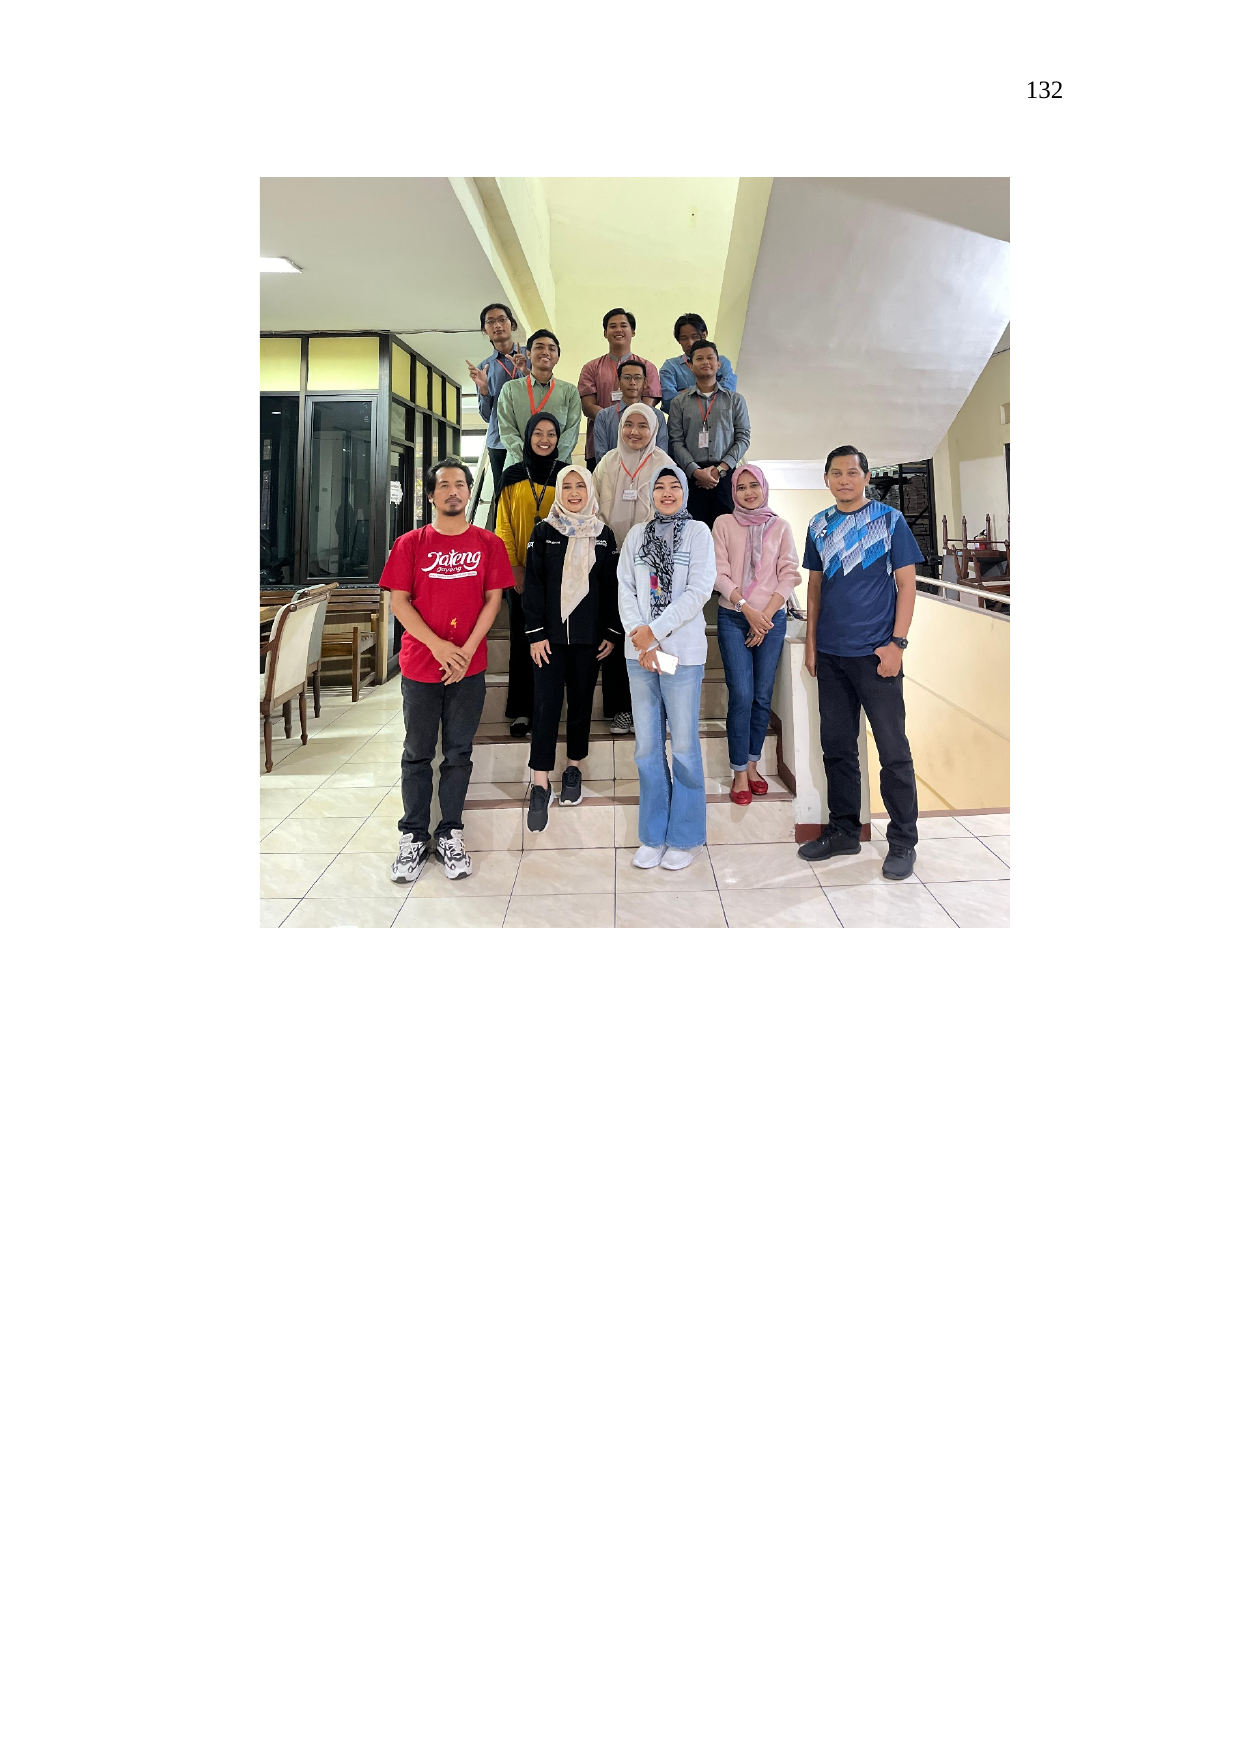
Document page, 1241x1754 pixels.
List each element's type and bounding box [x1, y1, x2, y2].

picture [259, 177, 1010, 928]
